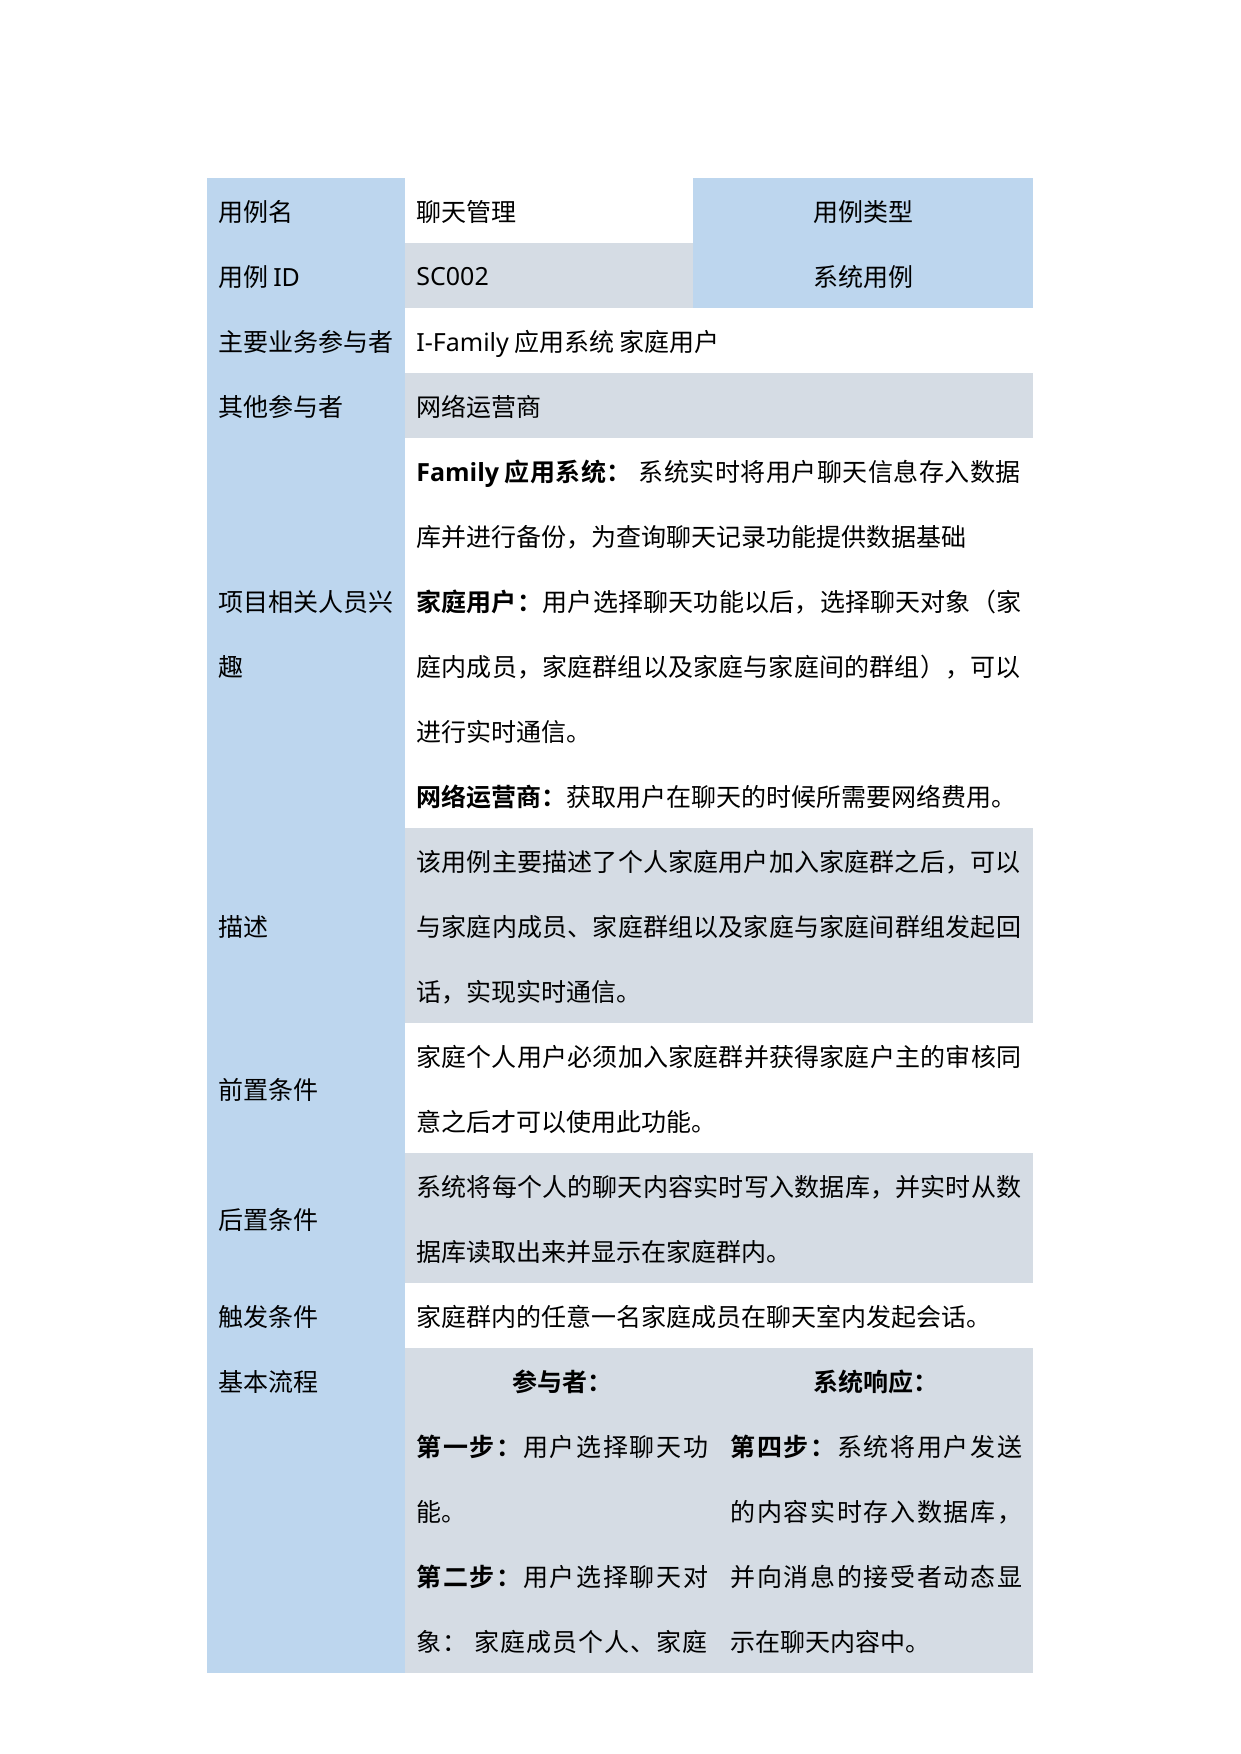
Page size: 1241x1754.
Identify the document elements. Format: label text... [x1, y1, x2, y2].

table_cell 系统响应： [719, 1348, 1033, 1413]
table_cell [405, 1413, 719, 1673]
table_header 用例名 [207, 178, 405, 243]
table_cell 参与者： [405, 1348, 719, 1413]
table_cell 网络运营商 [405, 373, 1033, 438]
table_cell 其他参与者 [207, 373, 405, 438]
table_cell 描述 [207, 828, 405, 1023]
table_cell 家庭群内的任意一名家庭成员在聊天室内发起会话。 [405, 1283, 1033, 1348]
table_cell 用例ID [207, 243, 405, 308]
table_cell SC002 [405, 243, 693, 308]
table_cell 后置条件 [207, 1153, 405, 1283]
table_cell 基本流程 [207, 1348, 405, 1673]
table_cell Family应用系统： 系统实时将用户聊天信息存入数据库并进行备份，为查询聊天记录功能提供数据基础 家庭用户：用户选择聊天功能以后，选择聊天对象（家庭内成员，家庭群组以及家庭与家庭间的群组），可以进行实时通信。 网络运营商：获取用户在聊天的时候所需要网络费用。 [405, 438, 1033, 828]
table_cell I-Family应用系统 家庭用户 [405, 308, 1033, 373]
table_cell 家庭个人用户必须加入家庭群并获得家庭户主的审核同意之后才可以使用此功能。 [405, 1023, 1033, 1153]
table_cell 项目相关人员兴趣 [207, 438, 405, 828]
table_cell 该用例主要描述了个人家庭用户加入家庭群之后，可以与家庭内成员、家庭群组以及家庭与家庭间群组发起回话，实现实时通信。 [405, 828, 1033, 1023]
table_cell 触发条件 [207, 1283, 405, 1348]
table_cell 前置条件 [207, 1023, 405, 1153]
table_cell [719, 1413, 1033, 1673]
table_header 用例类型 系统用例 [693, 178, 1033, 308]
table_header 聊天管理 [405, 178, 693, 243]
table_cell 主要业务参与者 [207, 308, 405, 373]
table_cell 系统将每个人的聊天内容实时写入数据库，并实时从数据库读取出来并显示在家庭群内。 [405, 1153, 1033, 1283]
